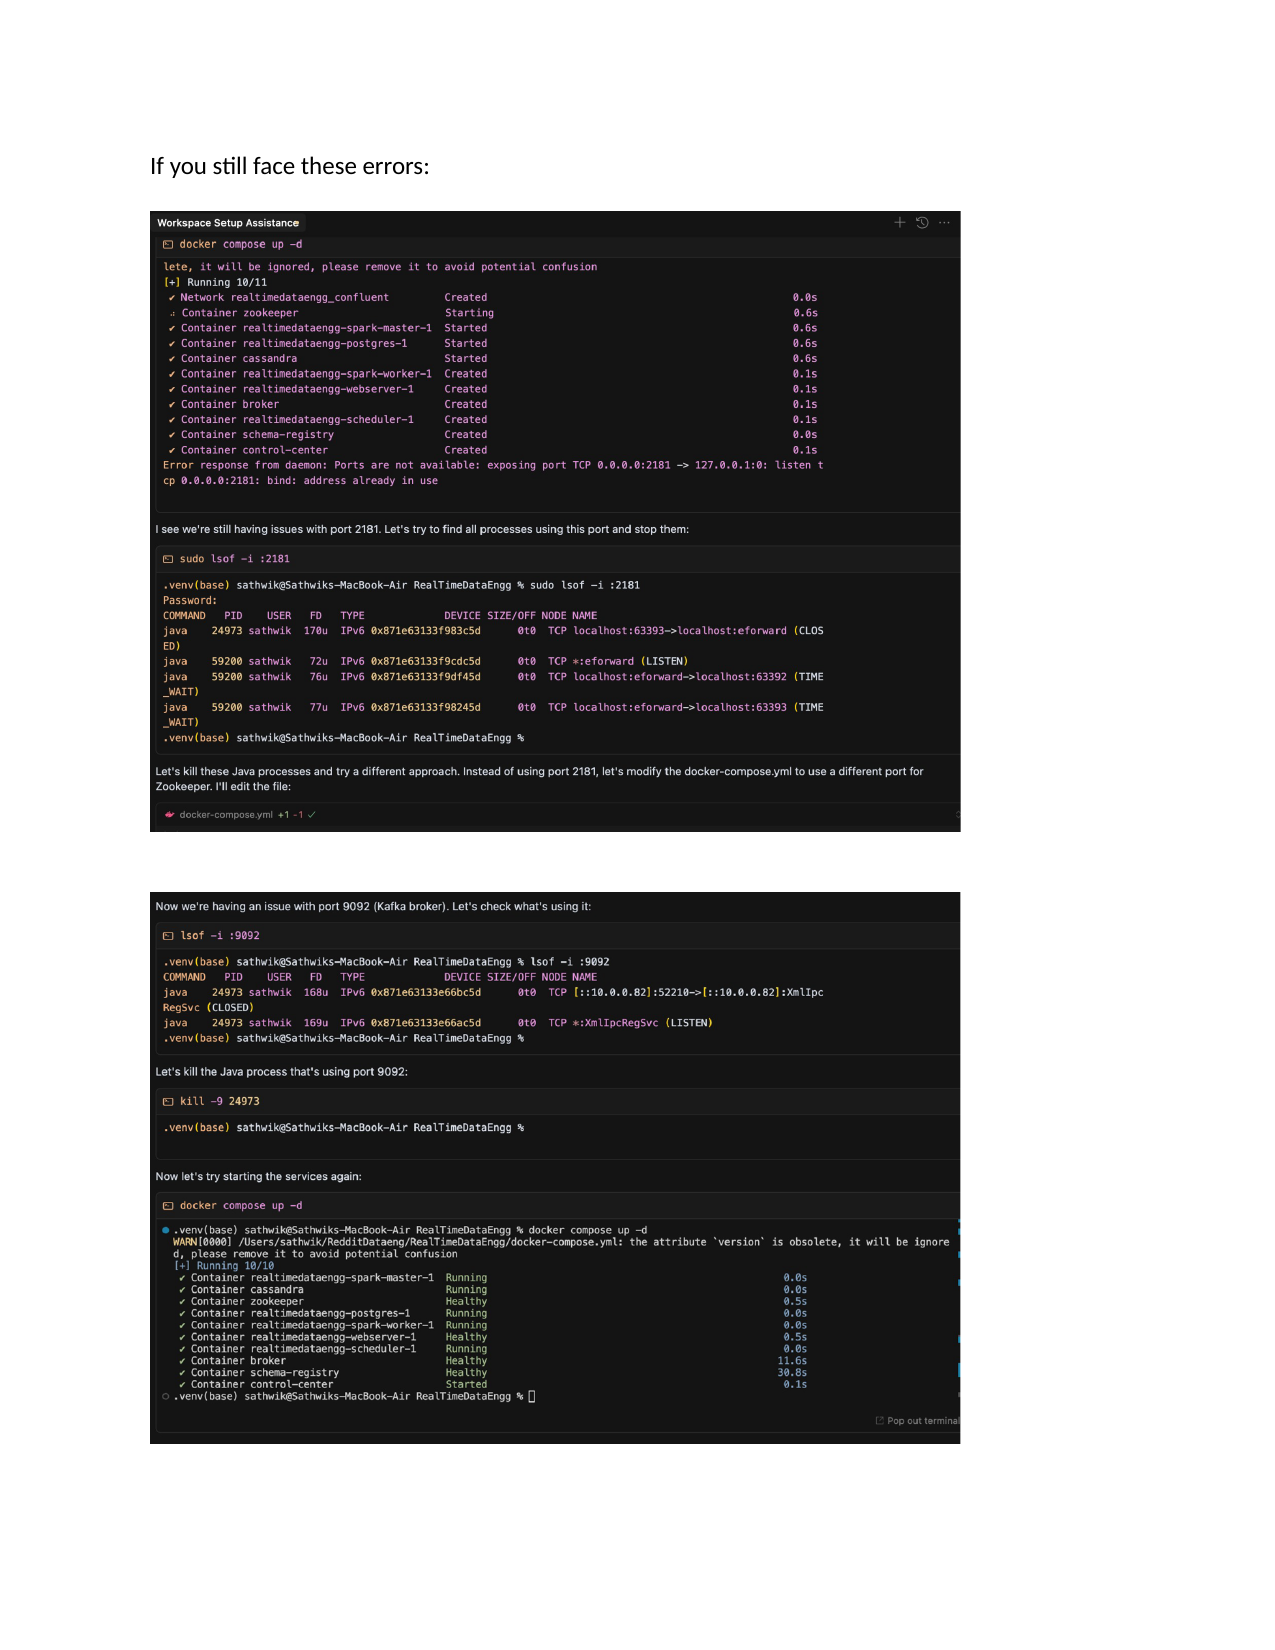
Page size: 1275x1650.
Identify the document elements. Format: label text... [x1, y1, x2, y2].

picture [150, 211, 961, 832]
picture [150, 892, 961, 1444]
